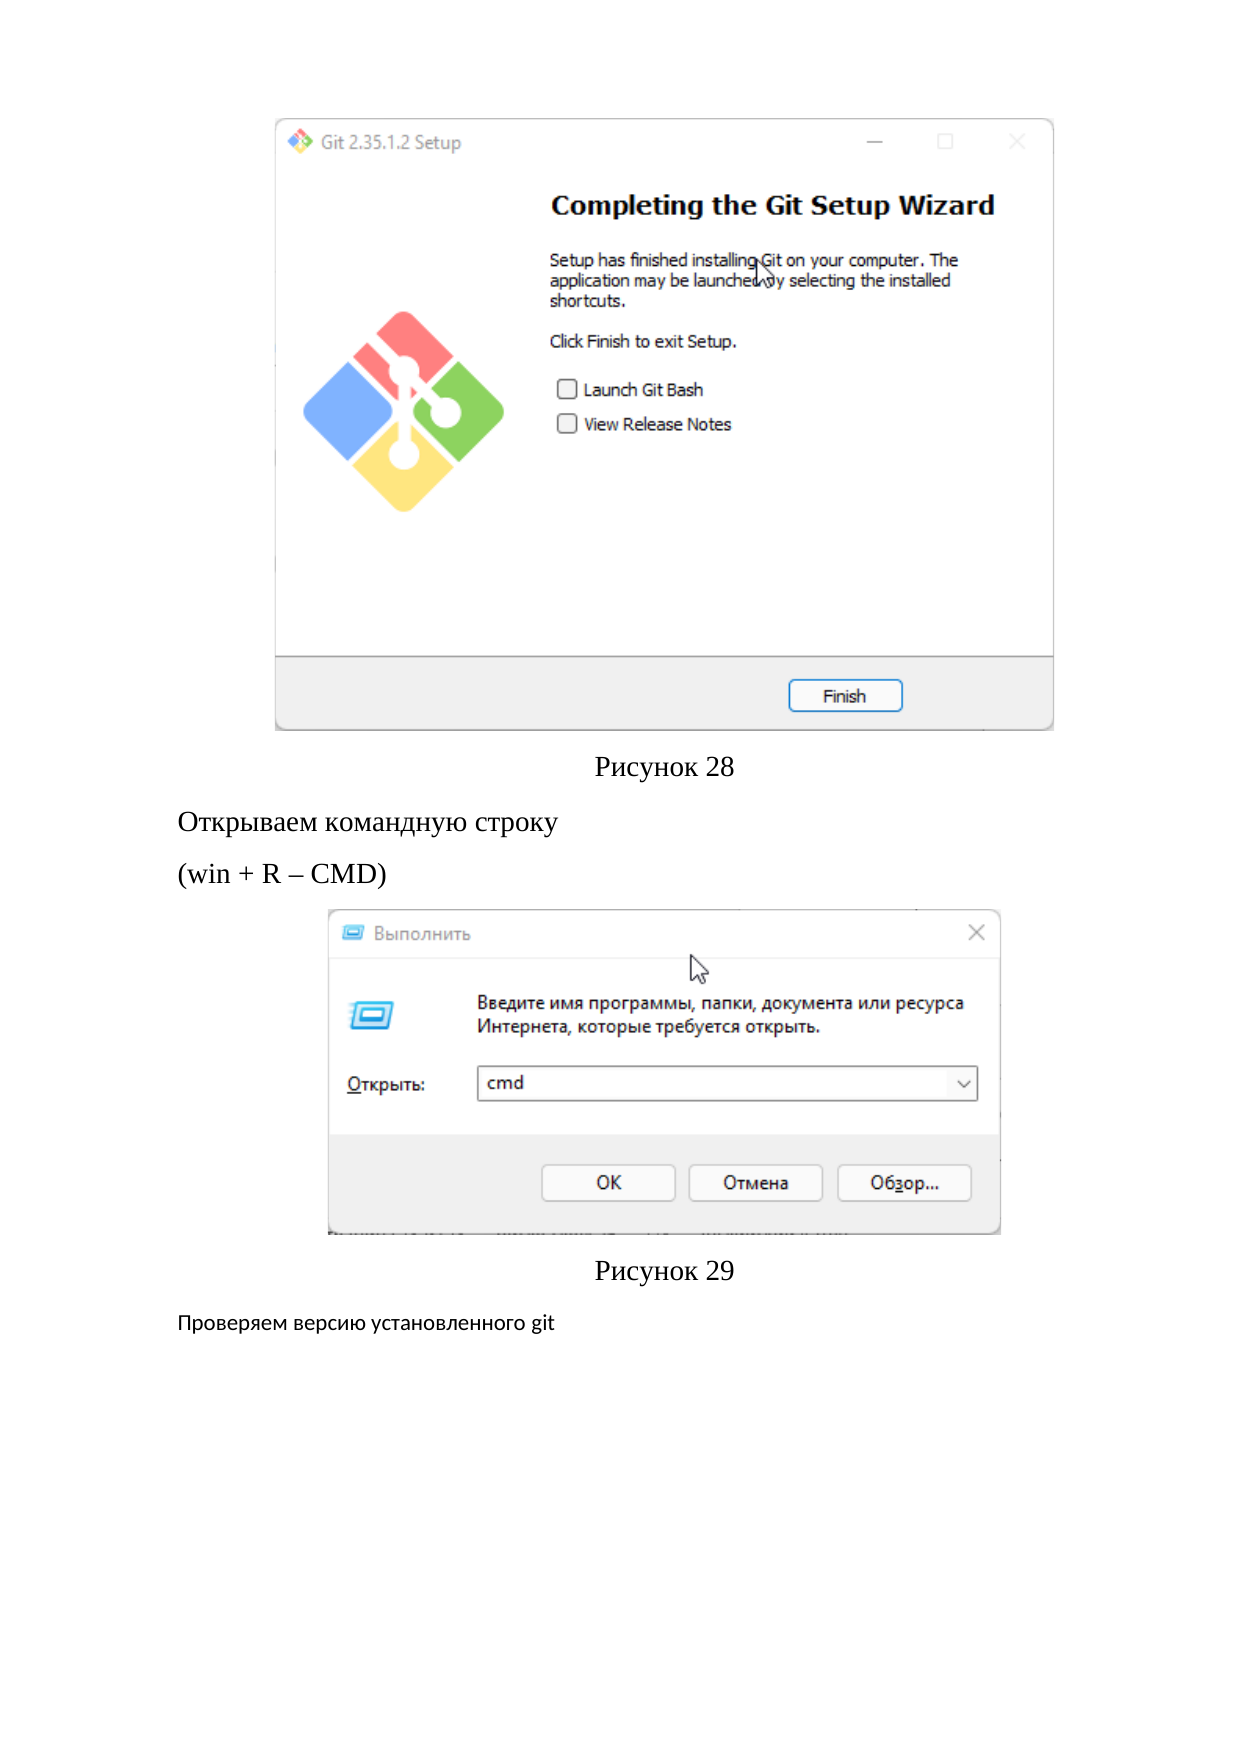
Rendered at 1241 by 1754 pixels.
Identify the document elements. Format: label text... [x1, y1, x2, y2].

text Проверяем версию установленного git [177, 1308, 1152, 1336]
text Открываем командную строку [177, 804, 1152, 837]
text Рисунок 29 [177, 1253, 1152, 1287]
picture [327, 909, 1002, 1235]
picture [274, 118, 1055, 731]
text Рисунок 28 [177, 749, 1152, 783]
text (win + R – CMD) [177, 857, 1152, 890]
